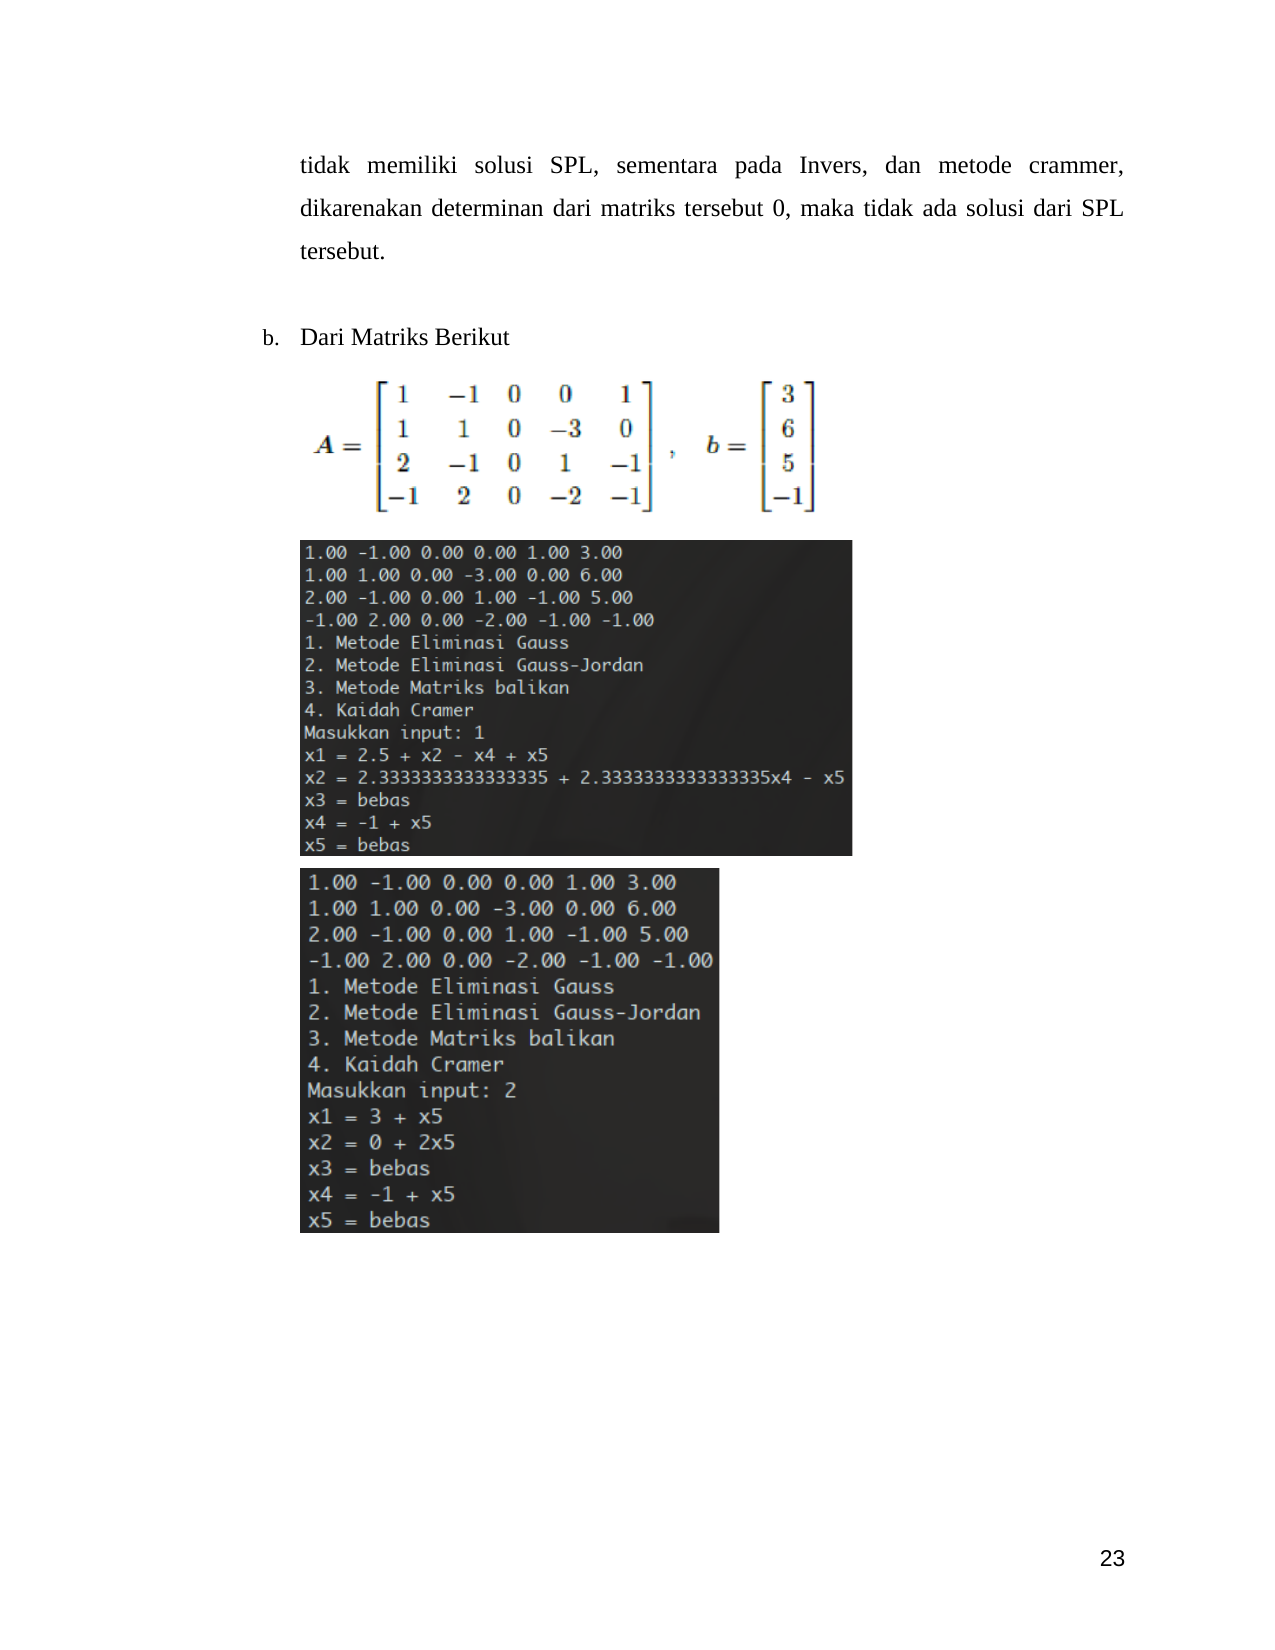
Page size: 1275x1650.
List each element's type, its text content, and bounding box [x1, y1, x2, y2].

list Dari Matriks Berikut [262, 322, 1125, 351]
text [300, 150, 1125, 265]
picture [300, 540, 853, 856]
picture [300, 365, 827, 528]
picture [300, 868, 720, 1233]
